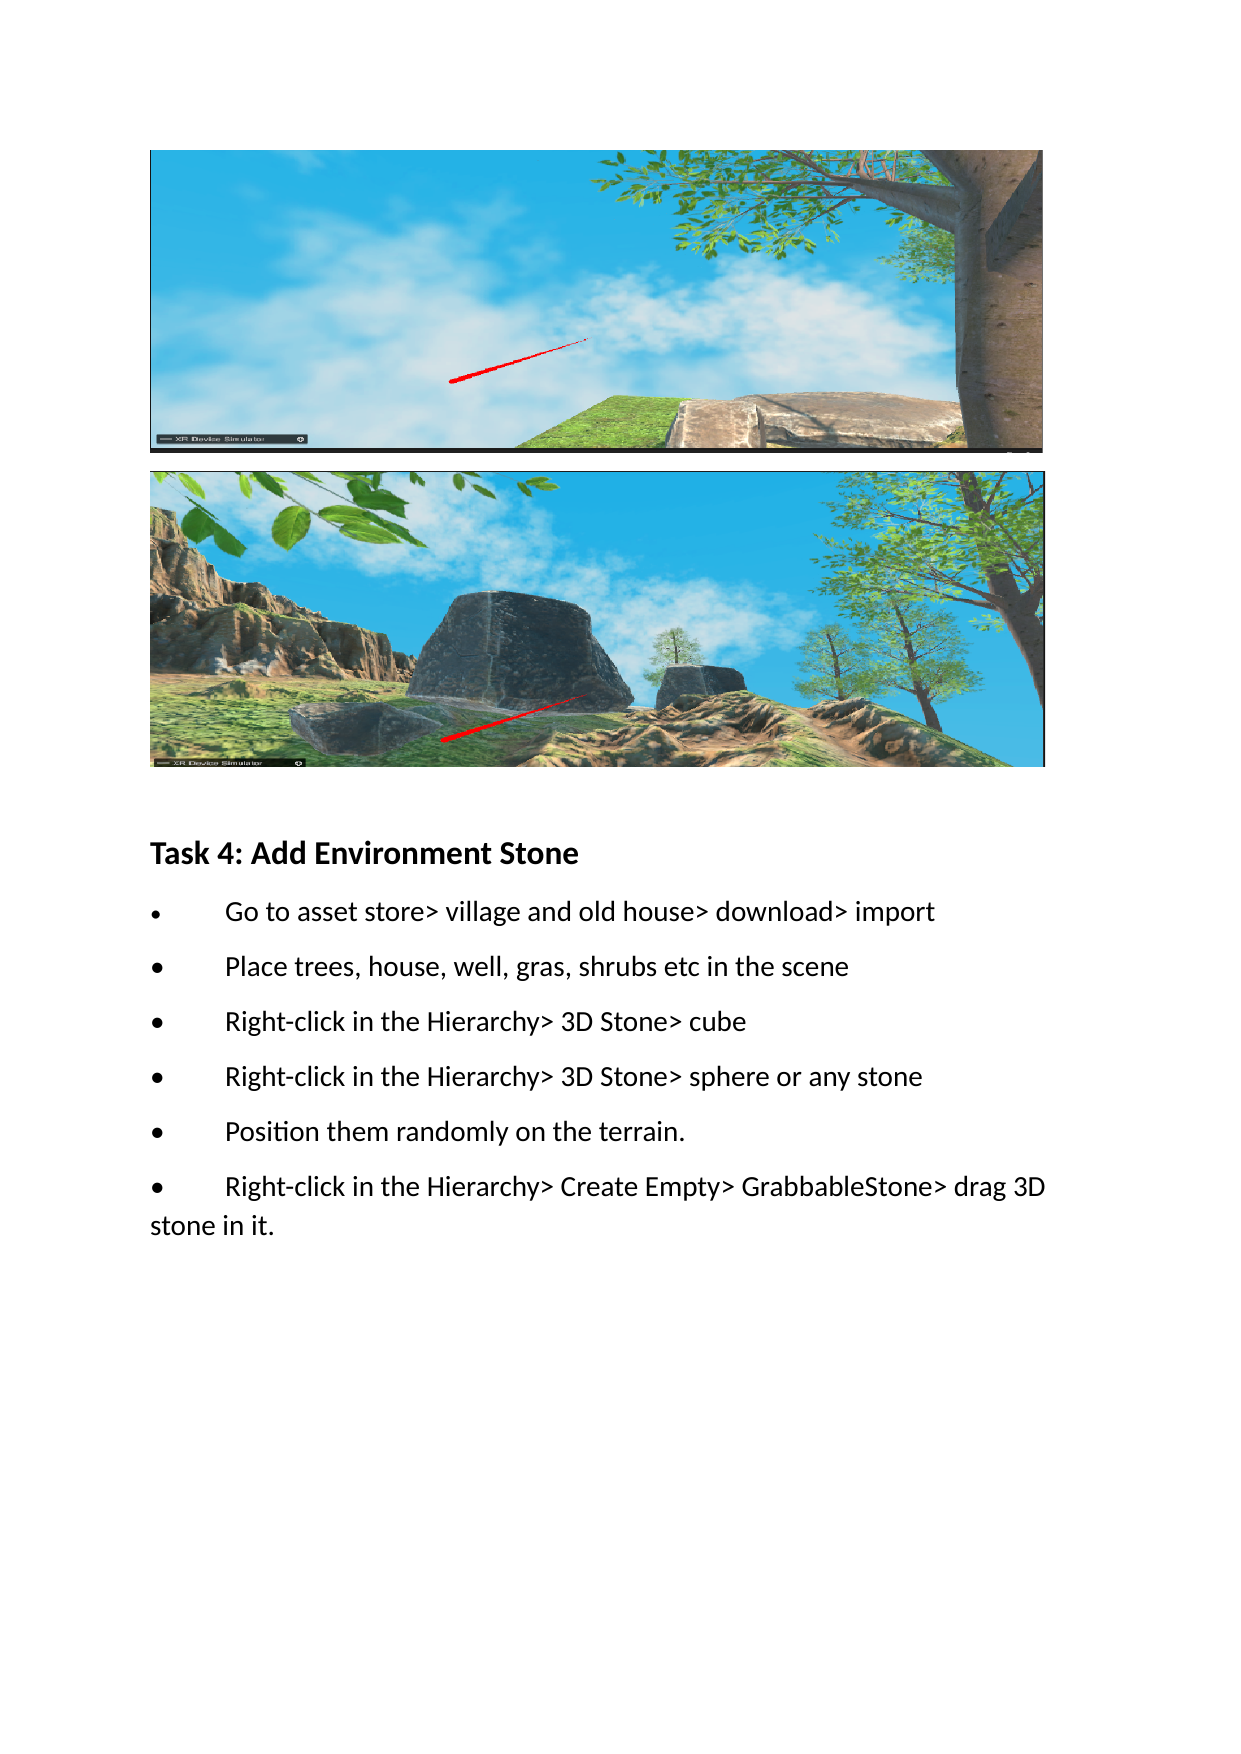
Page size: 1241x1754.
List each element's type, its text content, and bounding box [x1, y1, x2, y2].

text • Right-click in the Hierarchy> 3D Stone> cube [150, 1003, 1090, 1039]
text • Go to asset store> village and old house> download> import [150, 893, 1090, 929]
picture [150, 471, 1046, 767]
text • Right-click in the Hierarchy> 3D Stone> sphere or any stone [150, 1058, 1090, 1094]
picture [150, 150, 1043, 453]
text Task 4: Add Environment Stone [150, 832, 1090, 873]
text • Right-click in the Hierarchy> Create Empty> GrabbableStone> drag 3D stone in it. [150, 1168, 1090, 1243]
text • Position them randomly on the terrain. [150, 1113, 1090, 1149]
text • Place trees, house, well, gras, shrubs etc in the scene [150, 948, 1090, 984]
